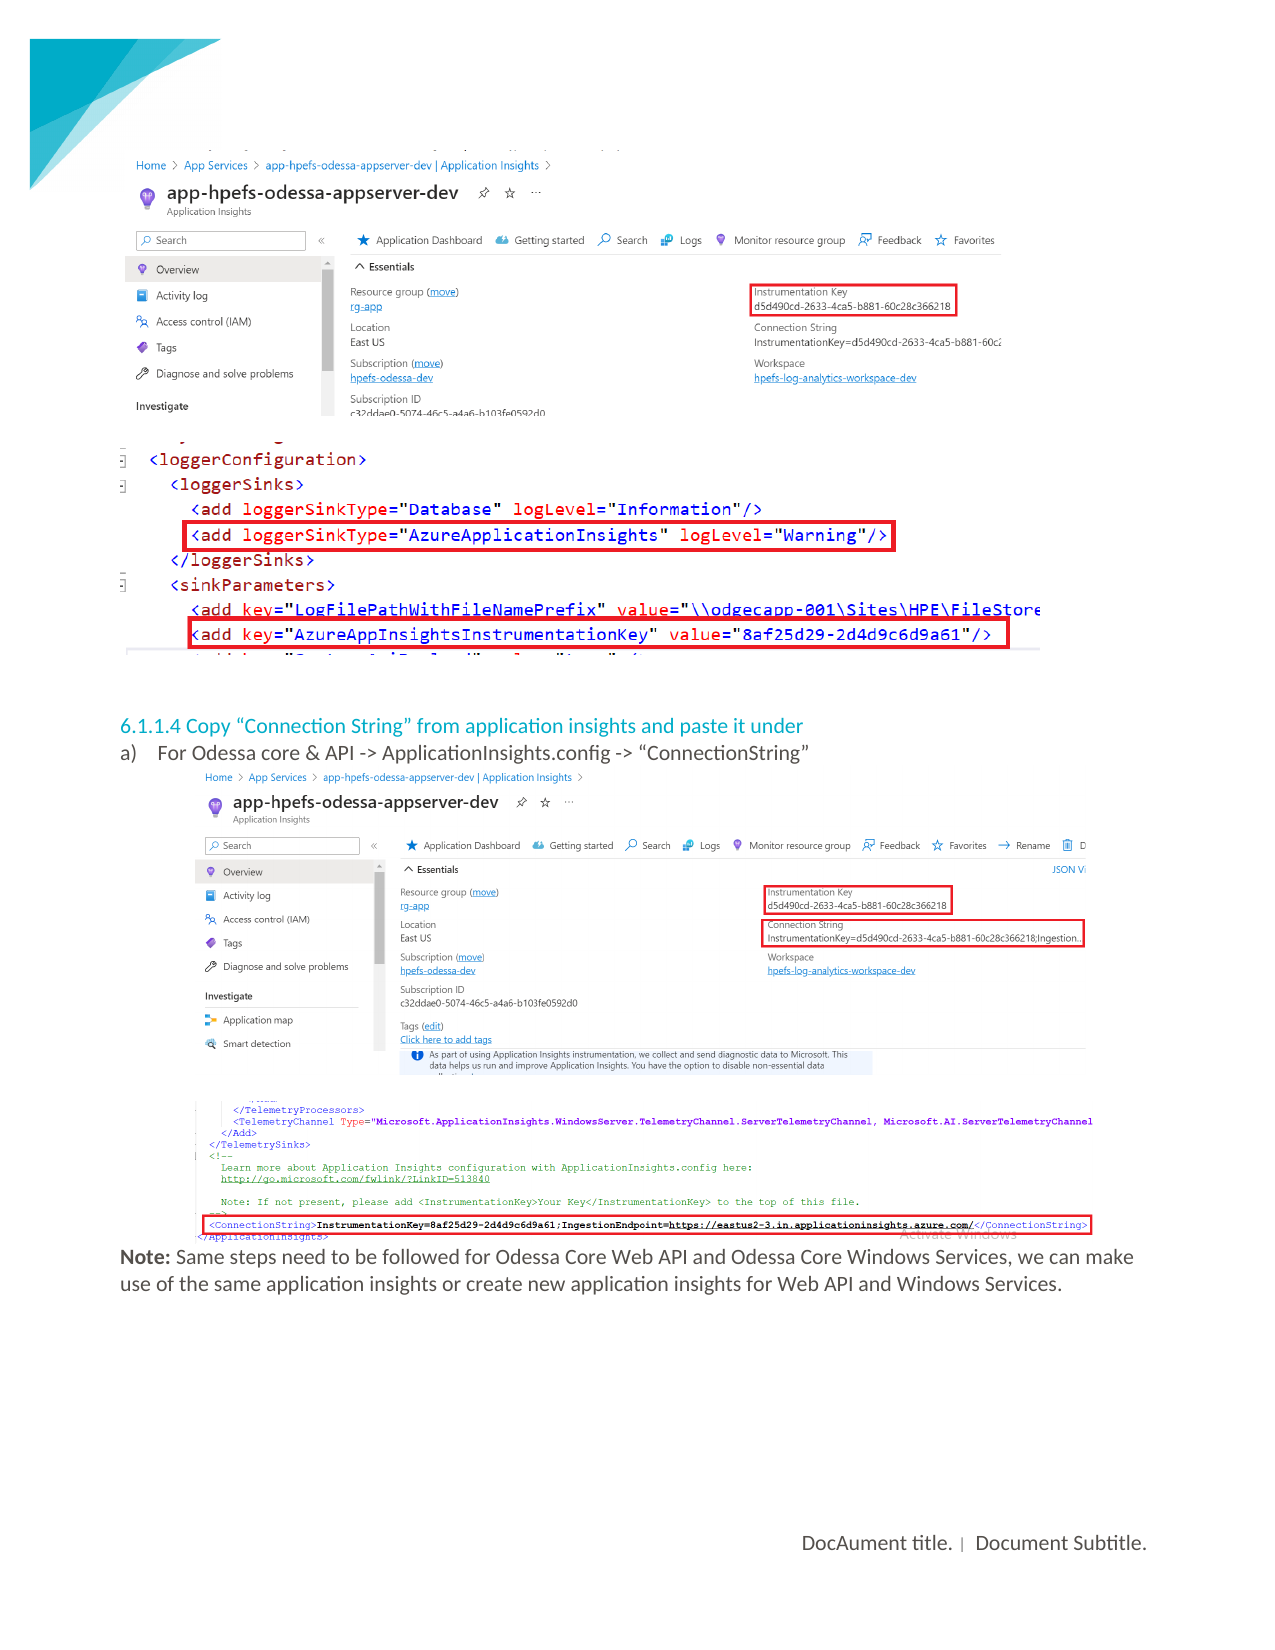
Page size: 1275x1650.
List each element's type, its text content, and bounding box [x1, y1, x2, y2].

picture [195, 765, 1086, 1075]
subtitle 6.1.1.4 Copy “Connection String” from application insights and paste it under [120, 712, 1155, 739]
list For Odessa core & API -> ApplicationInsights.config -> “ConnectionString” [120, 739, 1155, 766]
picture [29, 38, 1002, 416]
picture [120, 442, 1040, 655]
text Note: Same steps need to be followed for Odessa Core Web API and Odessa Core Windows Services, we can make use of the same application insights or create new application insights for Web API and Windows Services. [120, 1243, 1155, 1297]
picture [195, 1101, 1093, 1244]
